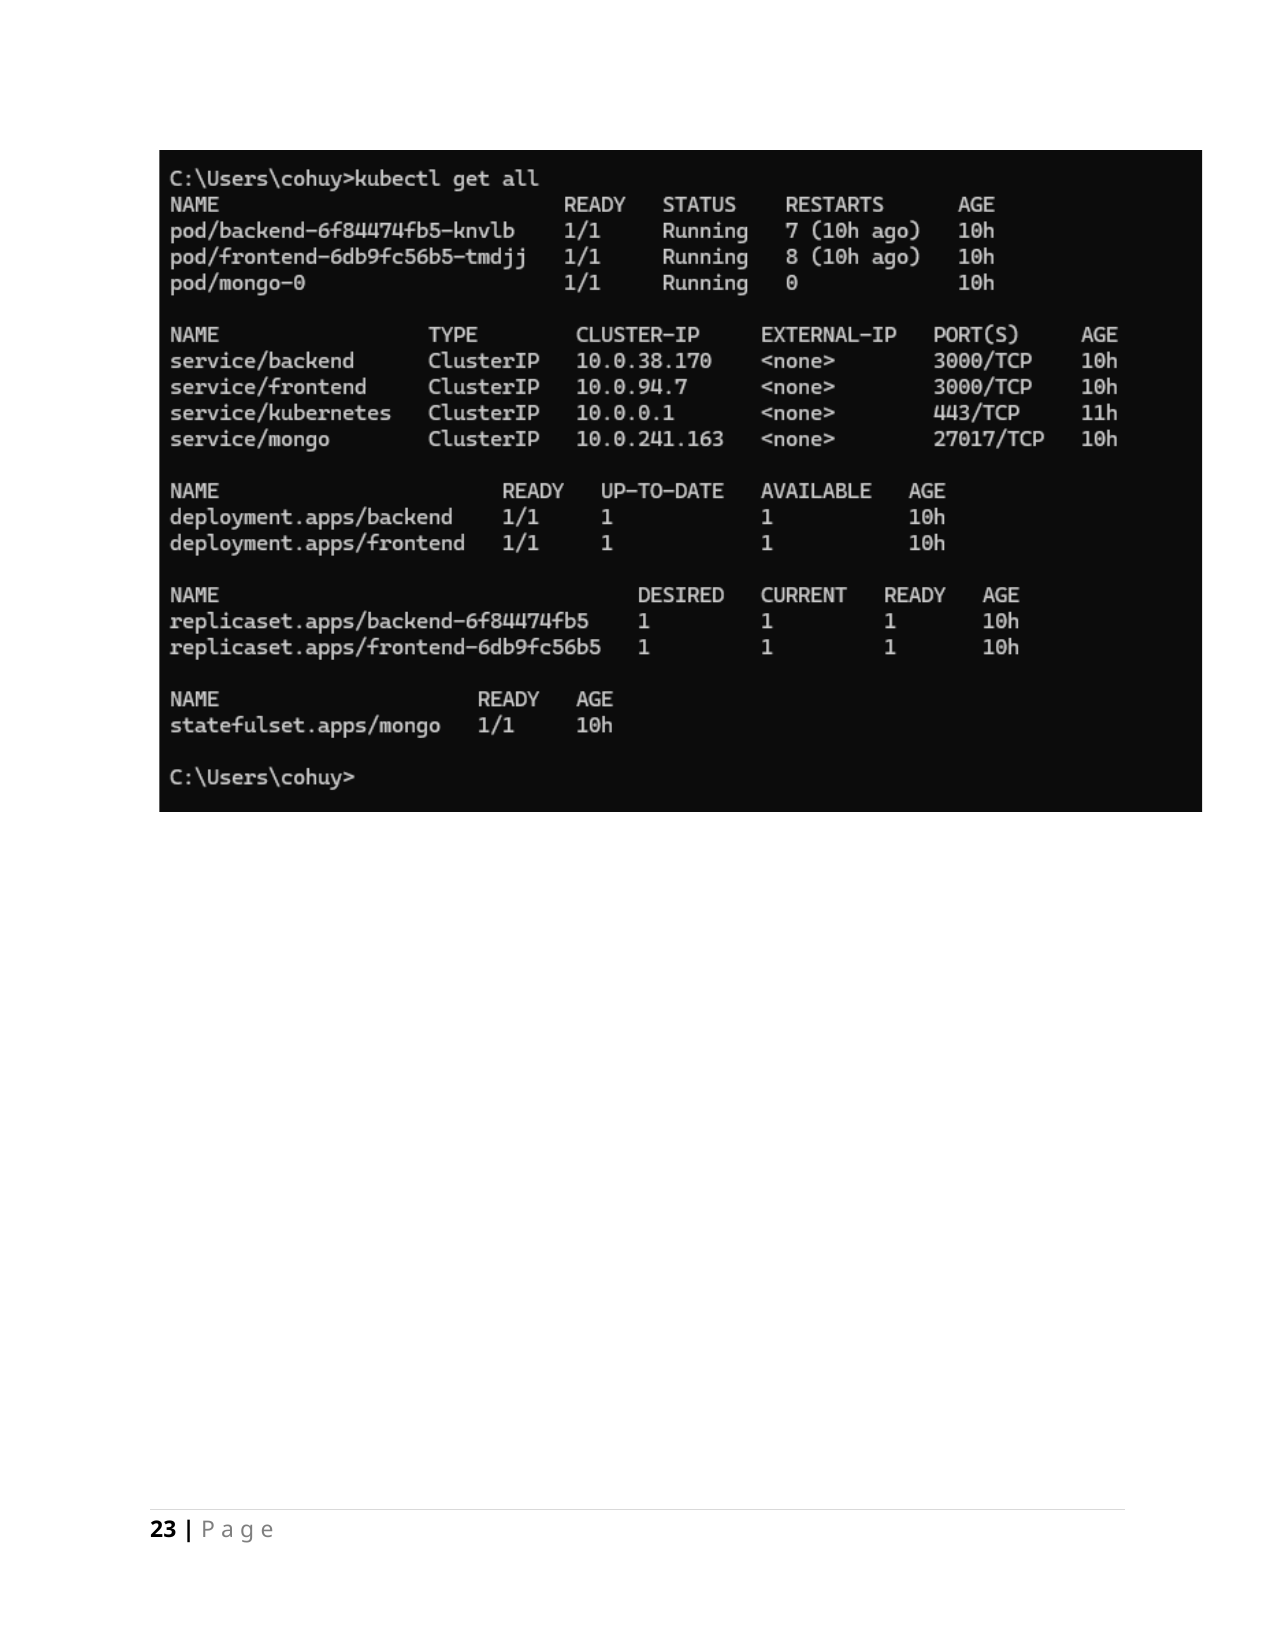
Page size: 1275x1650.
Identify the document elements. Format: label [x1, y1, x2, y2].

picture [159, 150, 1203, 812]
